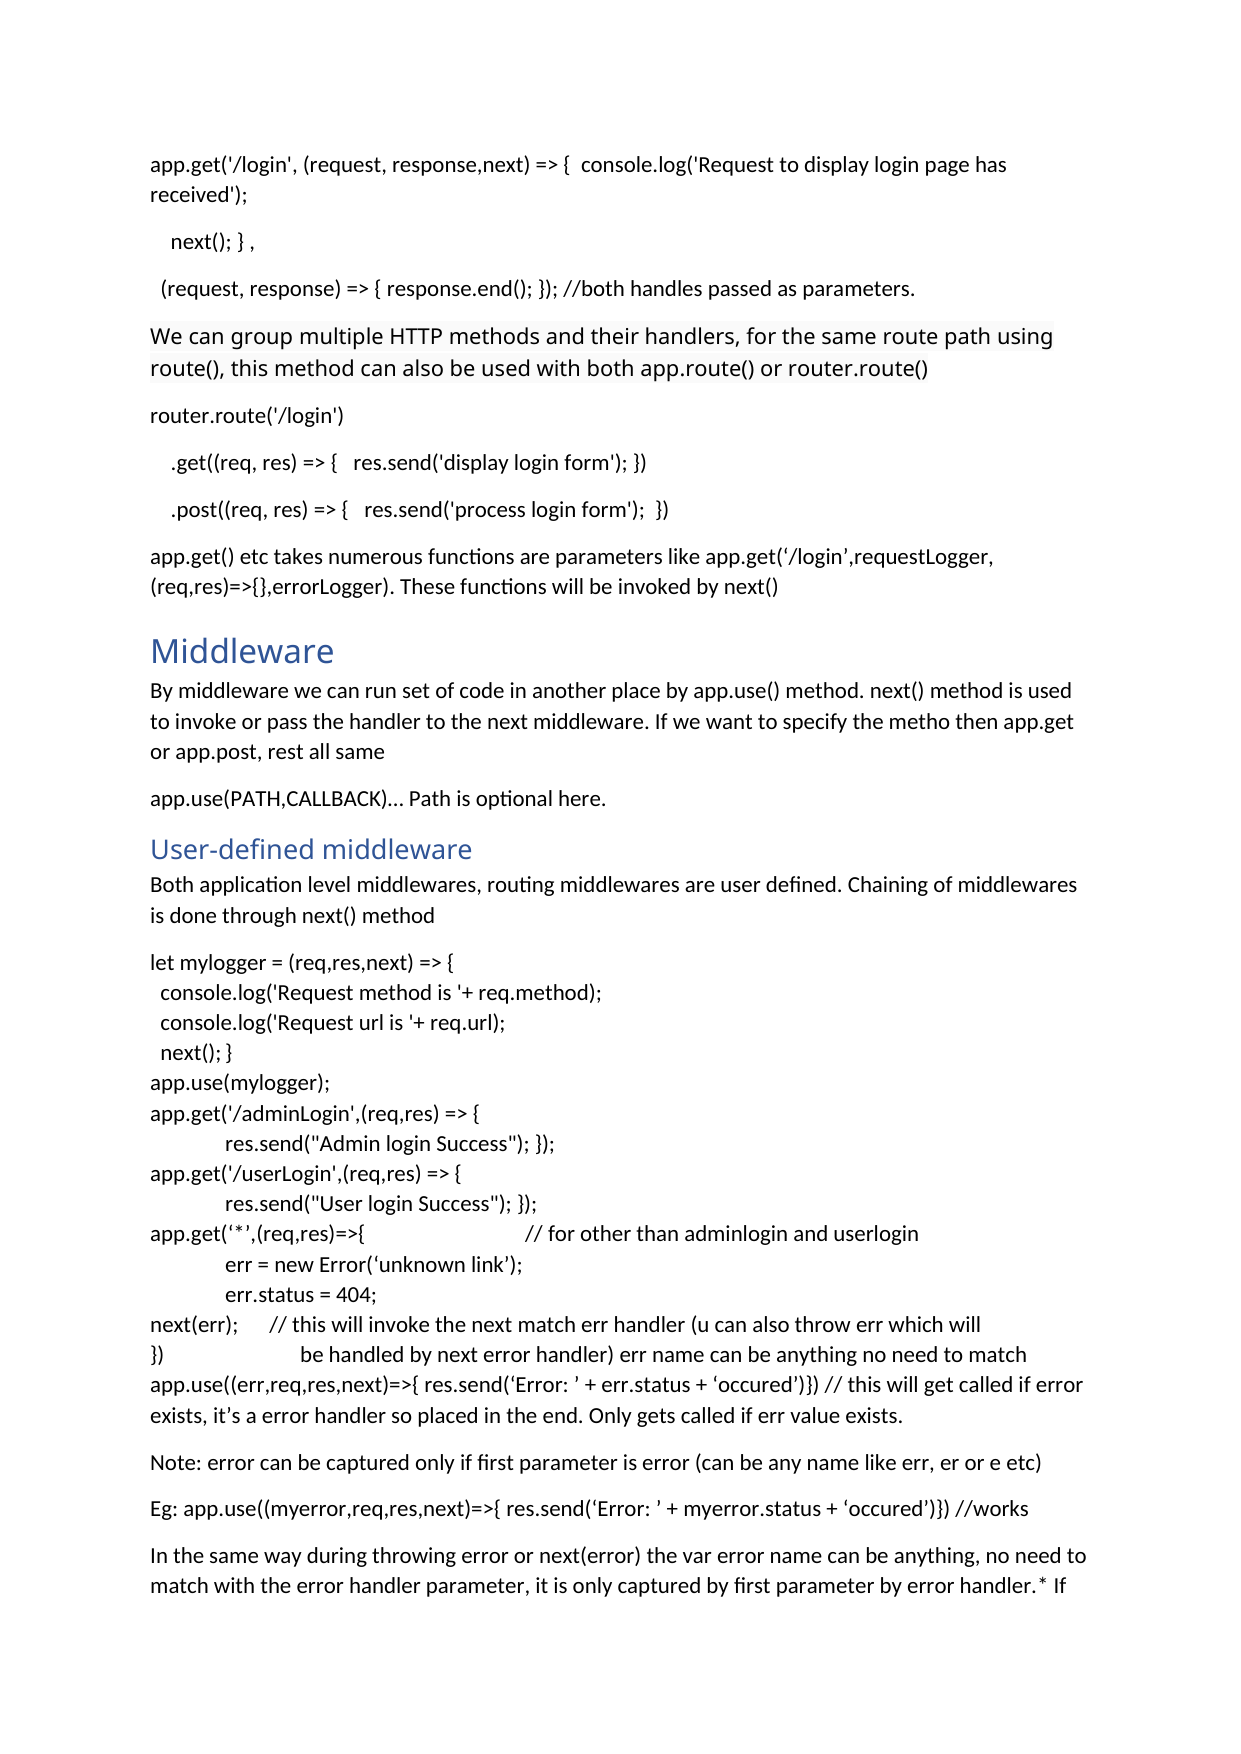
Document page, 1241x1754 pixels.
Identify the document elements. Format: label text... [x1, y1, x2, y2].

text next(); } [150, 1038, 1090, 1066]
text We can group multiple HTTP methods and their handlers, for the same route path using route(), this method can also be used with both app.route() or router.route() [150, 321, 1090, 383]
text app.use((err,req,res,next)=>{ res.send(‘Error: ’ + err.status + ‘occured’)}) // this will get called if error exists, it’s a error handler so placed in the end. Only gets called if err value exists. [150, 1371, 1090, 1429]
text .post((req, res) => { res.send('process login form'); }) [150, 495, 1090, 523]
text Note: error can be captured only if first parameter is error (can be any name like err, er or e etc) [150, 1448, 1090, 1476]
text app.get() etc takes numerous functions are parameters like app.get(‘/login’,requestLogger,(req,res)=>{},errorLogger). These functions will be invoked by next() [150, 542, 1090, 601]
text console.log('Request url is '+ req.url); [150, 1008, 1090, 1036]
text res.send("Admin login Success"); }); [150, 1129, 1090, 1157]
text .get((req, res) => { res.send('display login form'); }) [150, 448, 1090, 477]
text err = new Error(‘unknown link’); [150, 1250, 1090, 1278]
text router.route('/login') [150, 402, 1090, 430]
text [150, 1541, 1090, 1600]
text next(); } , [150, 227, 1090, 255]
text }) be handled by next error handler) err name can be anything no need to match [150, 1340, 1090, 1368]
text app.get(‘*’,(req,res)=>{ // for other than adminlogin and userlogin [150, 1219, 1090, 1248]
subtitle User-defined middleware [150, 831, 1090, 868]
text app.use(mylogger); [150, 1068, 1090, 1097]
text err.status = 404; [150, 1280, 1090, 1308]
text next(err); // this will invoke the next match err handler (u can also throw err which will [150, 1310, 1090, 1338]
text app.use(PATH,CALLBACK)… Path is optional here. [150, 784, 1090, 812]
text app.get('/userLogin',(req,res) => { [150, 1159, 1090, 1187]
text app.get('/login', (request, response,next) => { console.log('Request to display login page has received'); [150, 150, 1090, 208]
text Both application level middlewares, routing middlewares are user defined. Chaining of middlewares is done through next() method [150, 871, 1090, 929]
text By middleware we can run set of code in another place by app.use() method. next() method is used to invoke or pass the handler to the next middleware. If we want to specify the metho then app.get or app.post, rest all same [150, 677, 1090, 765]
text Eg: app.use((myerror,req,res,next)=>{ res.send(‘Error: ’ + myerror.status + ‘occured’)}) //works [150, 1494, 1090, 1523]
text let mylogger = (req,res,next) => { [150, 948, 1090, 976]
text res.send("User login Success"); }); [150, 1189, 1090, 1217]
text console.log('Request method is '+ req.method); [150, 978, 1090, 1006]
subtitle Middleware [150, 628, 1090, 673]
text (request, response) => { response.end(); }); //both handles passed as parameters. [150, 274, 1090, 302]
text app.get('/adminLogin',(req,res) => { [150, 1099, 1090, 1127]
